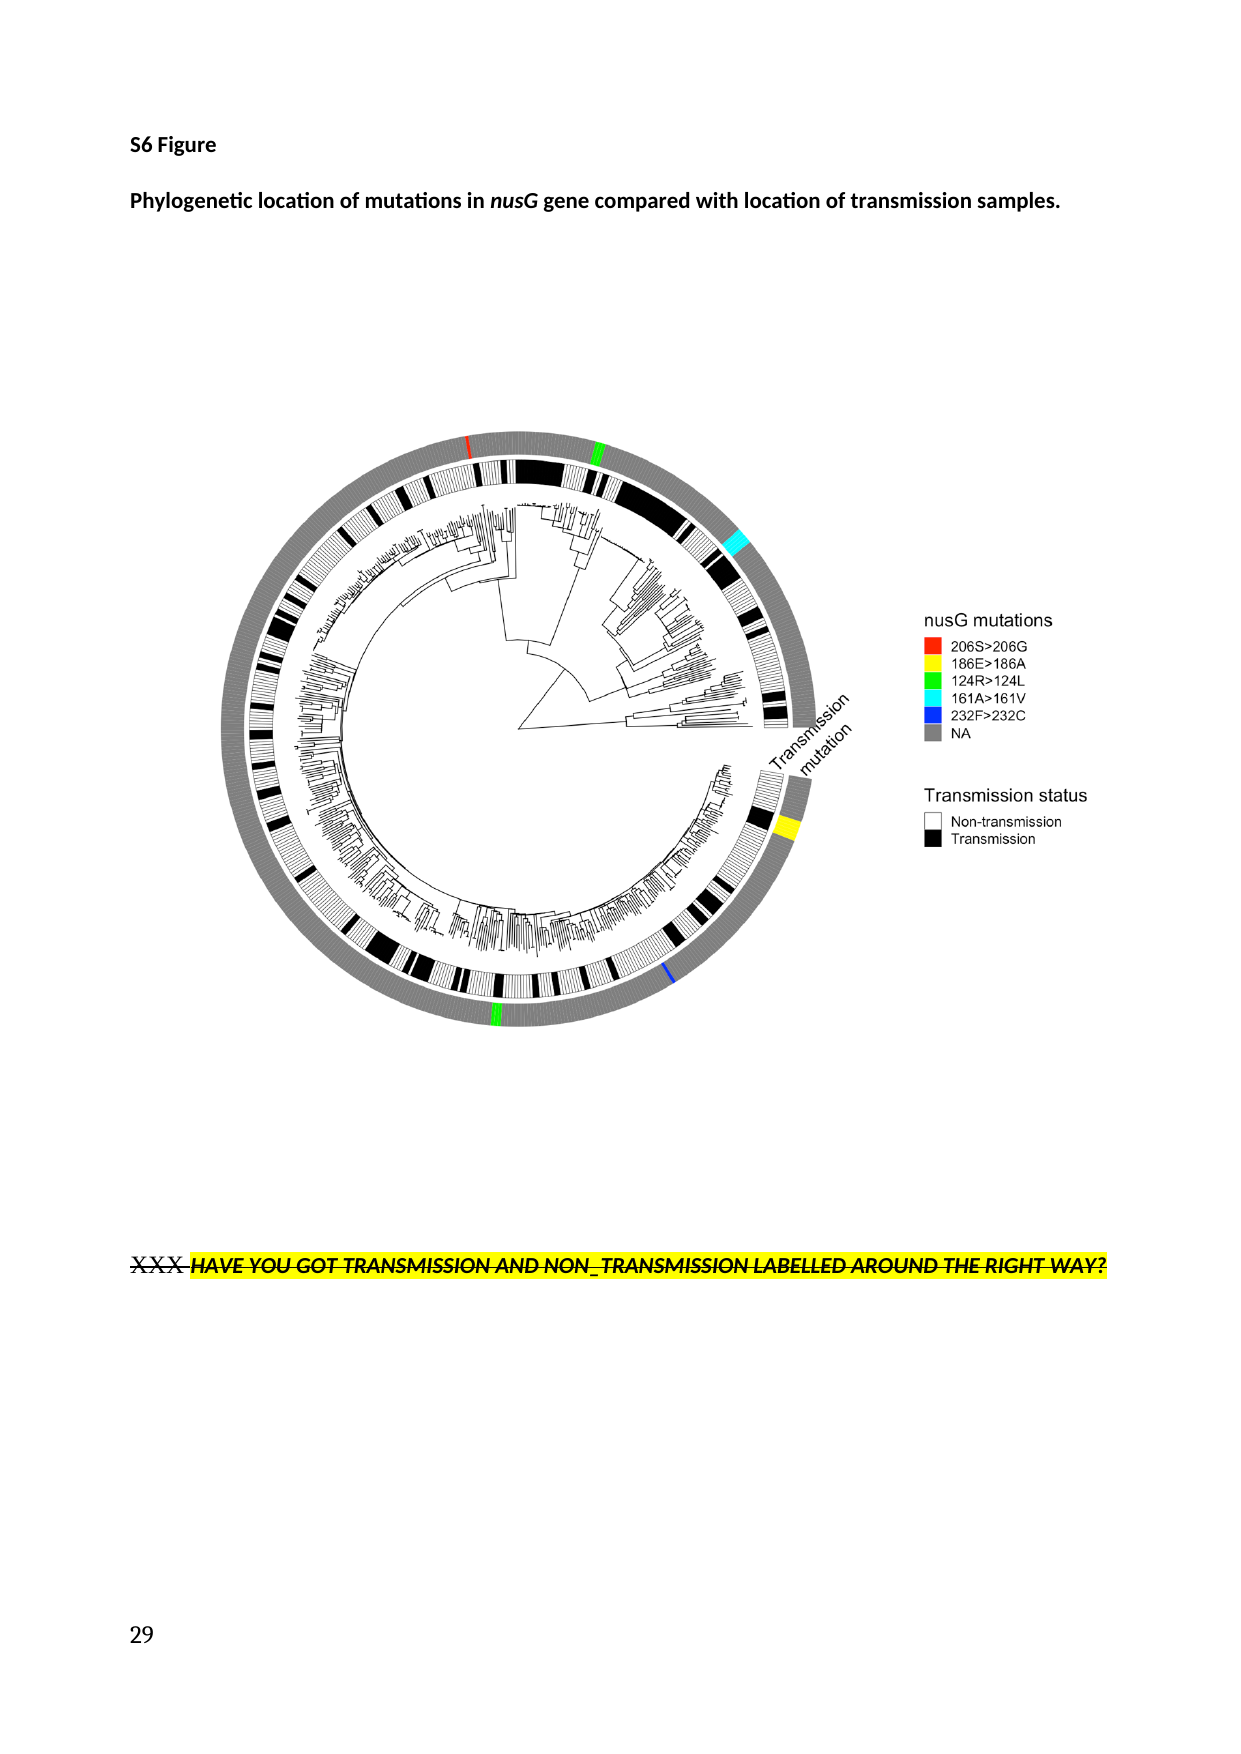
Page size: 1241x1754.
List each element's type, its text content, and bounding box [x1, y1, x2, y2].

picture [129, 242, 1110, 1222]
text Phylogenetic location of mutations in nusG gene compared with location of transmission samples. [130, 186, 1110, 214]
text S6 Figure [130, 130, 1110, 158]
text XXX HAVE YOU GOT TRANSMISSION AND NON_TRANSMISSION LABELLED AROUND THE RIGHT WAY? [130, 1251, 1110, 1279]
